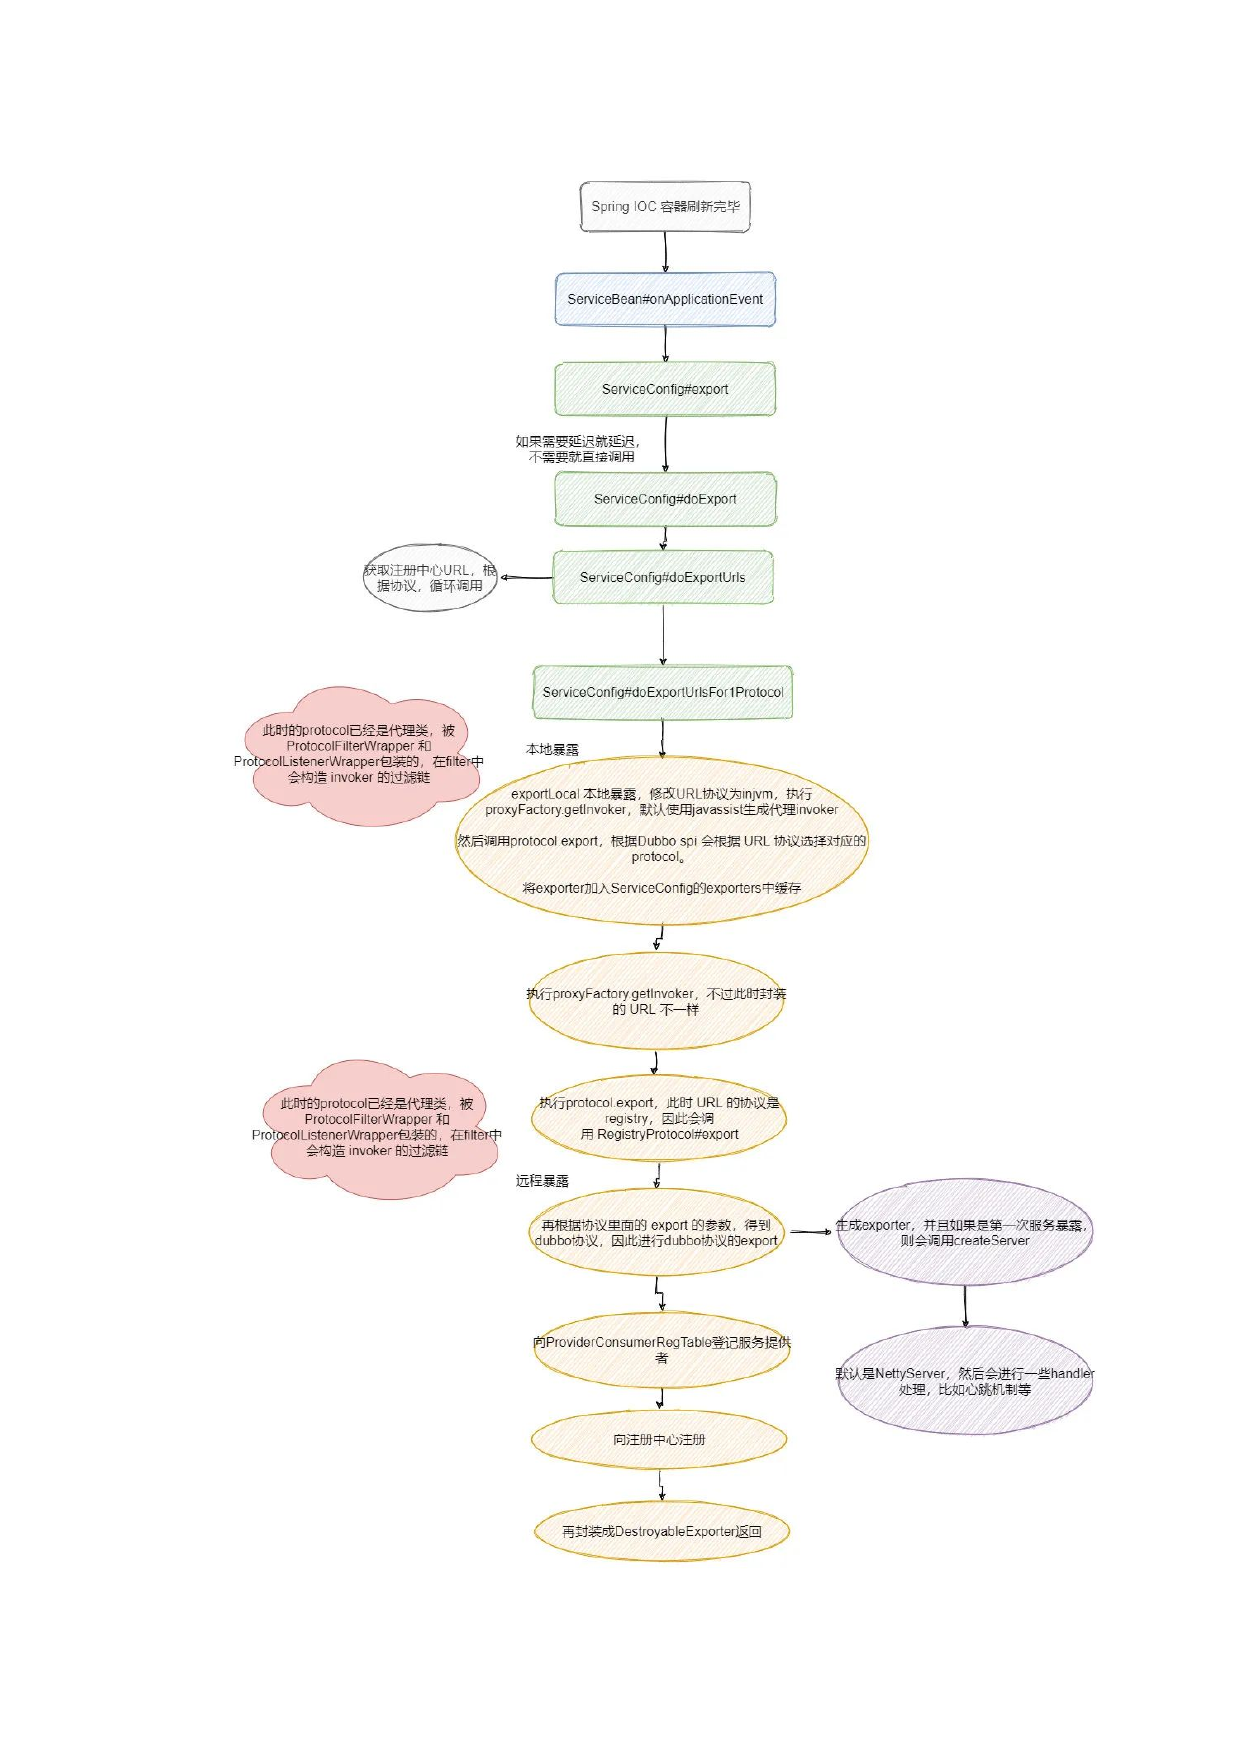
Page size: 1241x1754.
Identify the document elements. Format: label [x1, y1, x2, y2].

picture [231, 167, 1097, 1586]
